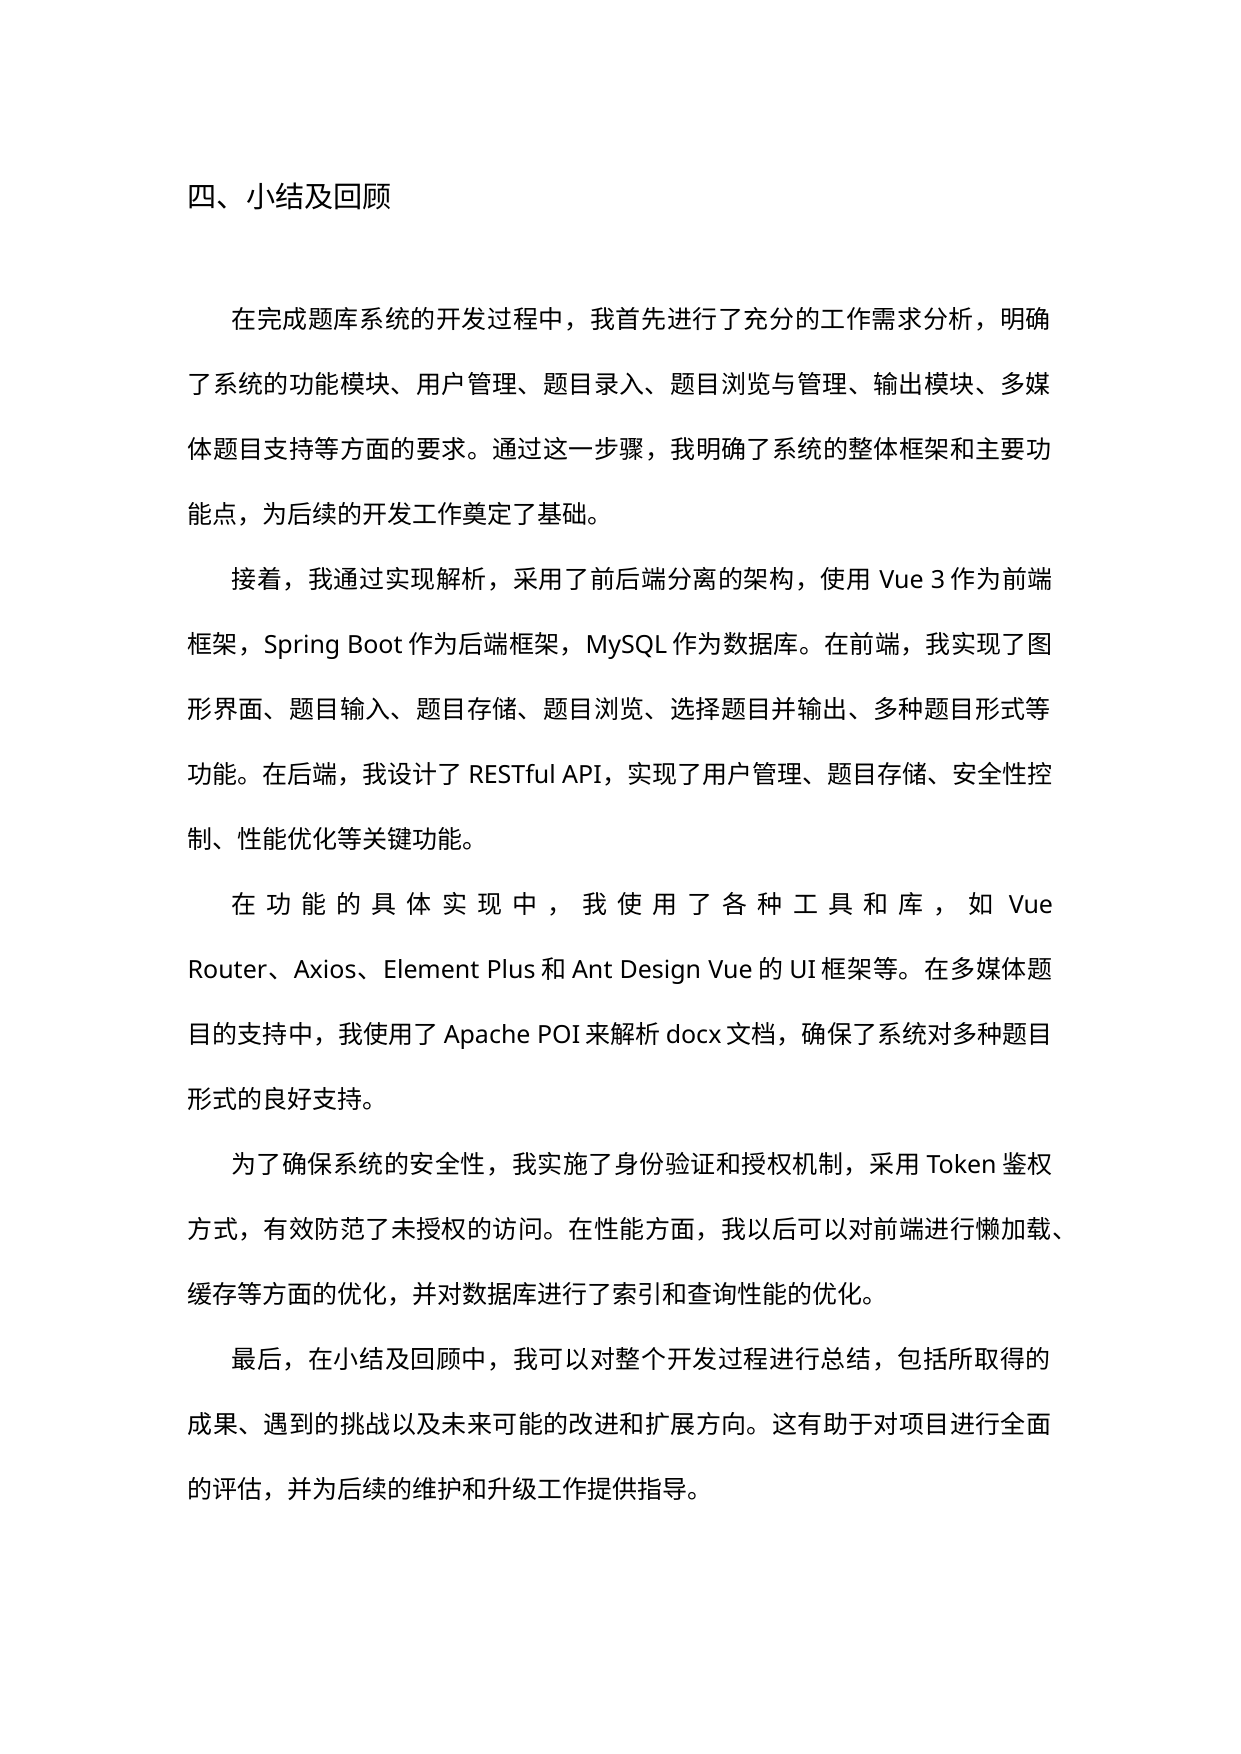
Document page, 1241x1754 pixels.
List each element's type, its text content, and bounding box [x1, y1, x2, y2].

text 在功能的具体实现中，我使用了各种工具和库，如Vue Router、Axios、Element Plus和Ant Design Vue的UI框架等。在多媒体题目的支持中，我使用了Apache POI来解析docx文档，确保了系统对多种题目形式的良好支持。 [187, 870, 1053, 1130]
text 最后，在小结及回顾中，我可以对整个开发过程进行总结，包括所取得的成果、遇到的挑战以及未来可能的改进和扩展方向。这有助于对项目进行全面的评估，并为后续的维护和升级工作提供指导。 [187, 1325, 1053, 1520]
subtitle 四、小结及回顾 [187, 162, 1053, 227]
text 接着，我通过实现解析，采用了前后端分离的架构，使用Vue 3作为前端框架，Spring Boot作为后端框架，MySQL作为数据库。在前端，我实现了图形界面、题目输入、题目存储、题目浏览、选择题目并输出、多种题目形式等功能。在后端，我设计了RESTful API，实现了用户管理、题目存储、安全性控制、性能优化等关键功能。 [187, 545, 1053, 870]
text 为了确保系统的安全性，我实施了身份验证和授权机制，采用Token鉴权方式，有效防范了未授权的访问。在性能方面，我以后可以对前端进行懒加载、缓存等方面的优化，并对数据库进行了索引和查询性能的优化。 [187, 1130, 1053, 1325]
text 在完成题库系统的开发过程中，我首先进行了充分的工作需求分析，明确了系统的功能模块、用户管理、题目录入、题目浏览与管理、输出模块、多媒体题目支持等方面的要求。通过这一步骤，我明确了系统的整体框架和主要功能点，为后续的开发工作奠定了基础。 [187, 285, 1053, 545]
